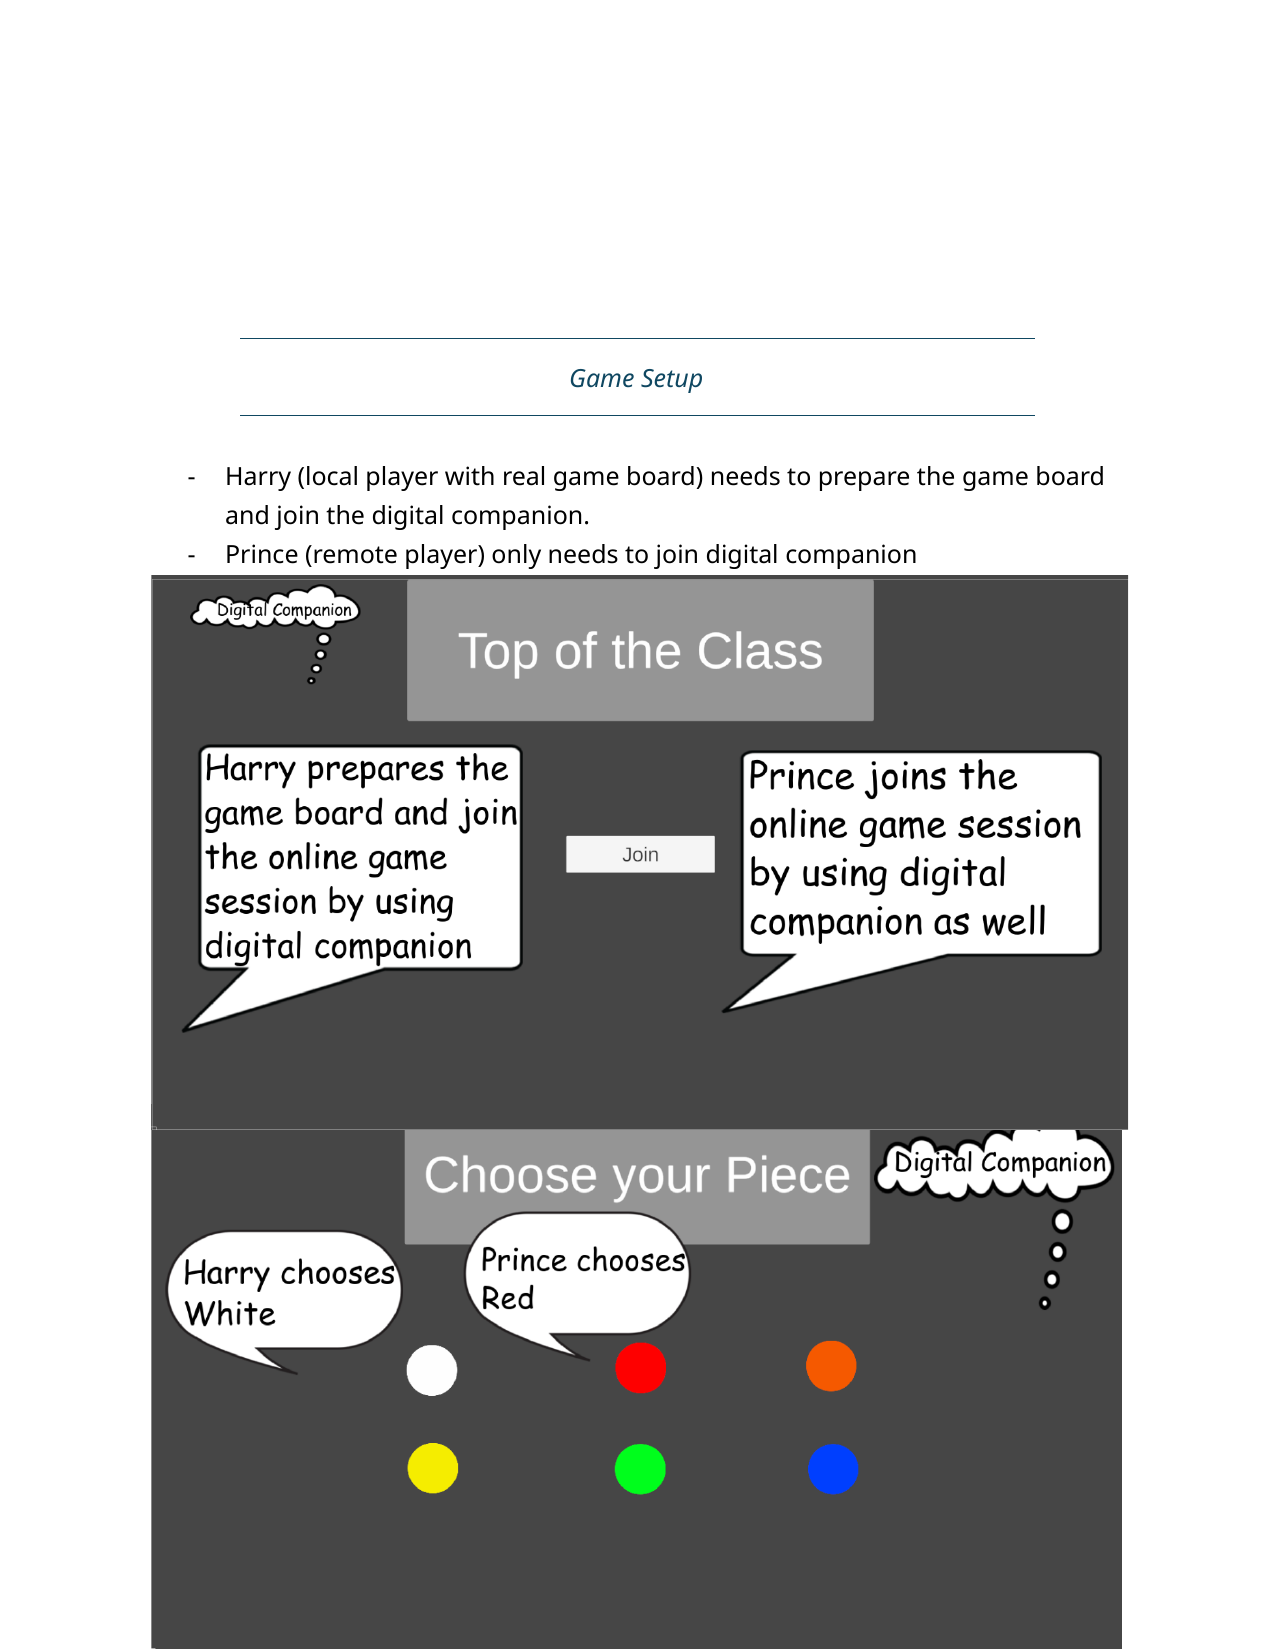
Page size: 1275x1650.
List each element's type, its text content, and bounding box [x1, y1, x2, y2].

list Harry (local player with real game board) needs to prepare the game board and join the digital companion. [187, 459, 1125, 532]
picture [150, 575, 1128, 1647]
list Prince (remote player) only needs to join digital companion [187, 537, 1125, 571]
text Game Setup [240, 339, 1035, 415]
